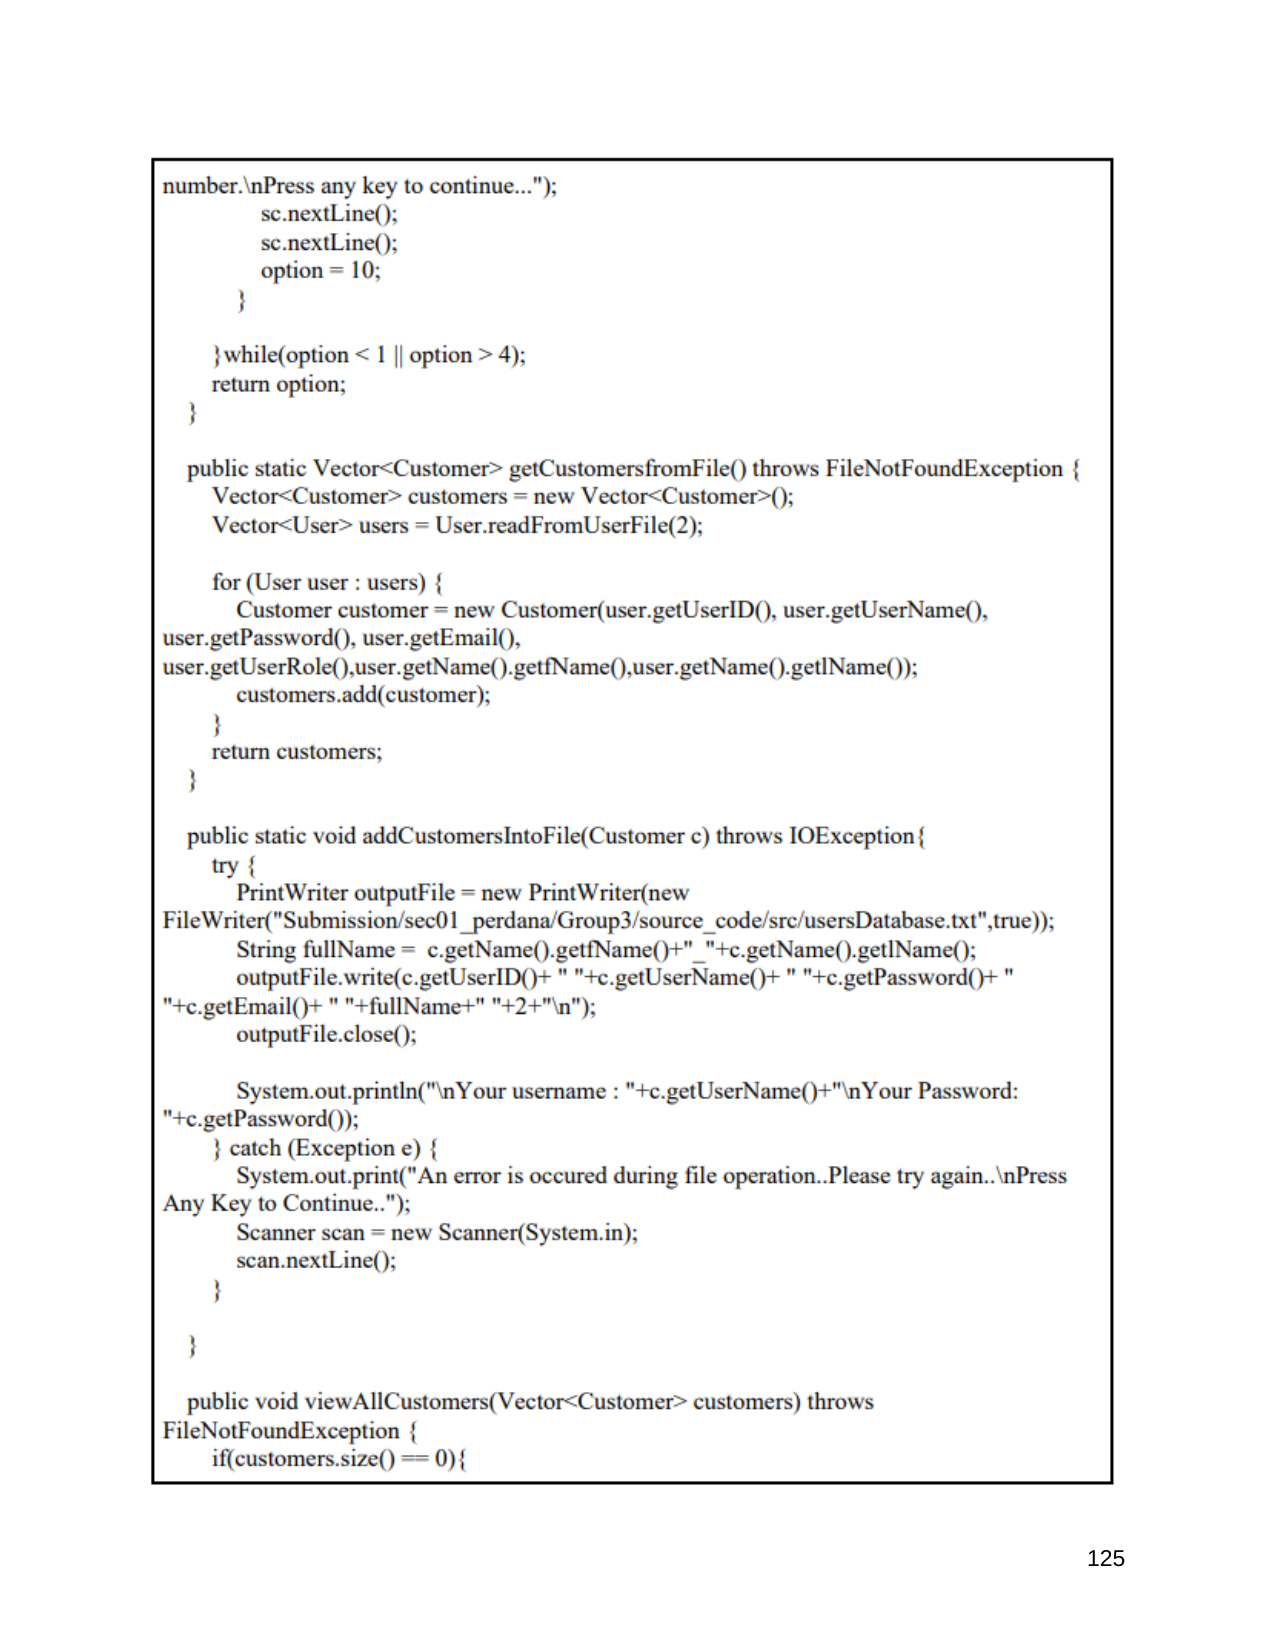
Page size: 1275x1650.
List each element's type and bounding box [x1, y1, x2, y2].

picture [150, 150, 1125, 1494]
